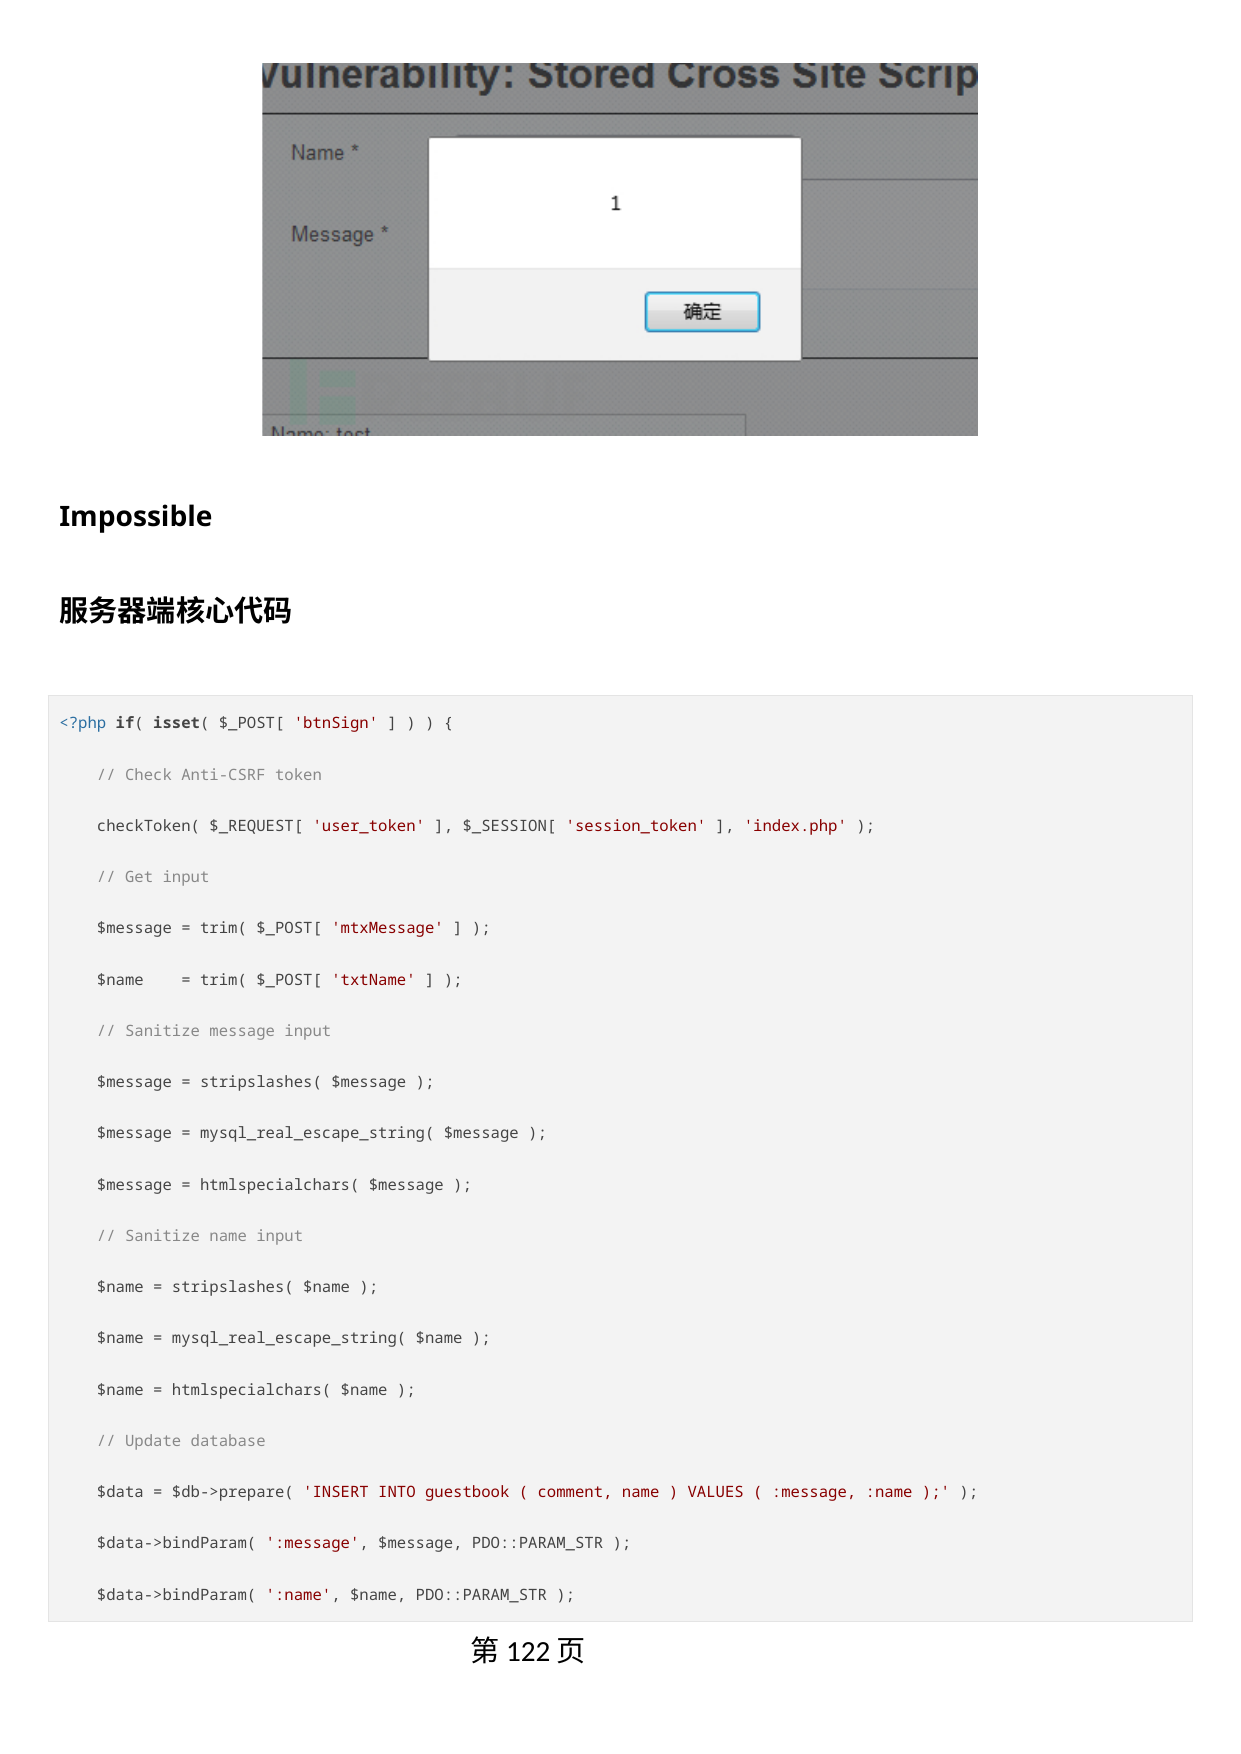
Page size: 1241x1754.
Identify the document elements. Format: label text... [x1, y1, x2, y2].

text $name = htmlspecialchars( $name ); [49, 1361, 1192, 1405]
text $message = stripslashes( $message ); [49, 1054, 1192, 1098]
text $message = mysql_real_escape_string( $message ); [49, 1105, 1192, 1149]
picture [262, 63, 978, 436]
text // Check Anti-CSRF token [49, 746, 1192, 790]
text checkToken( $_REQUEST[ 'user_token' ], $_SESSION[ 'session_token' ], 'index.php' ); [49, 798, 1192, 842]
text $data->bindParam( ':message', $message, PDO::PARAM_STR ); [49, 1515, 1192, 1559]
text $name = mysql_real_escape_string( $name ); [49, 1310, 1192, 1354]
subtitle 服务器端核心代码 [59, 577, 1181, 642]
subtitle Impossible [59, 482, 1181, 547]
text $message = trim( $_POST[ 'mtxMessage' ] ); [49, 900, 1192, 944]
text <?php if( isset( $_POST[ 'btnSign' ] ) ) { [49, 696, 1192, 739]
text // Sanitize message input [49, 1003, 1192, 1047]
text $data = $db->prepare( 'INSERT INTO guestbook ( comment, name ) VALUES ( :message, :name );' ); [49, 1464, 1192, 1508]
text // Sanitize name input [49, 1208, 1192, 1252]
text $name = stripslashes( $name ); [49, 1259, 1192, 1303]
text $name = trim( $_POST[ 'txtName' ] ); [49, 951, 1192, 995]
text $message = htmlspecialchars( $message ); [49, 1156, 1192, 1200]
text $data->bindParam( ':name', $name, PDO::PARAM_STR ); [49, 1566, 1192, 1621]
text // Update database [49, 1413, 1192, 1457]
text // Get input [49, 849, 1192, 893]
